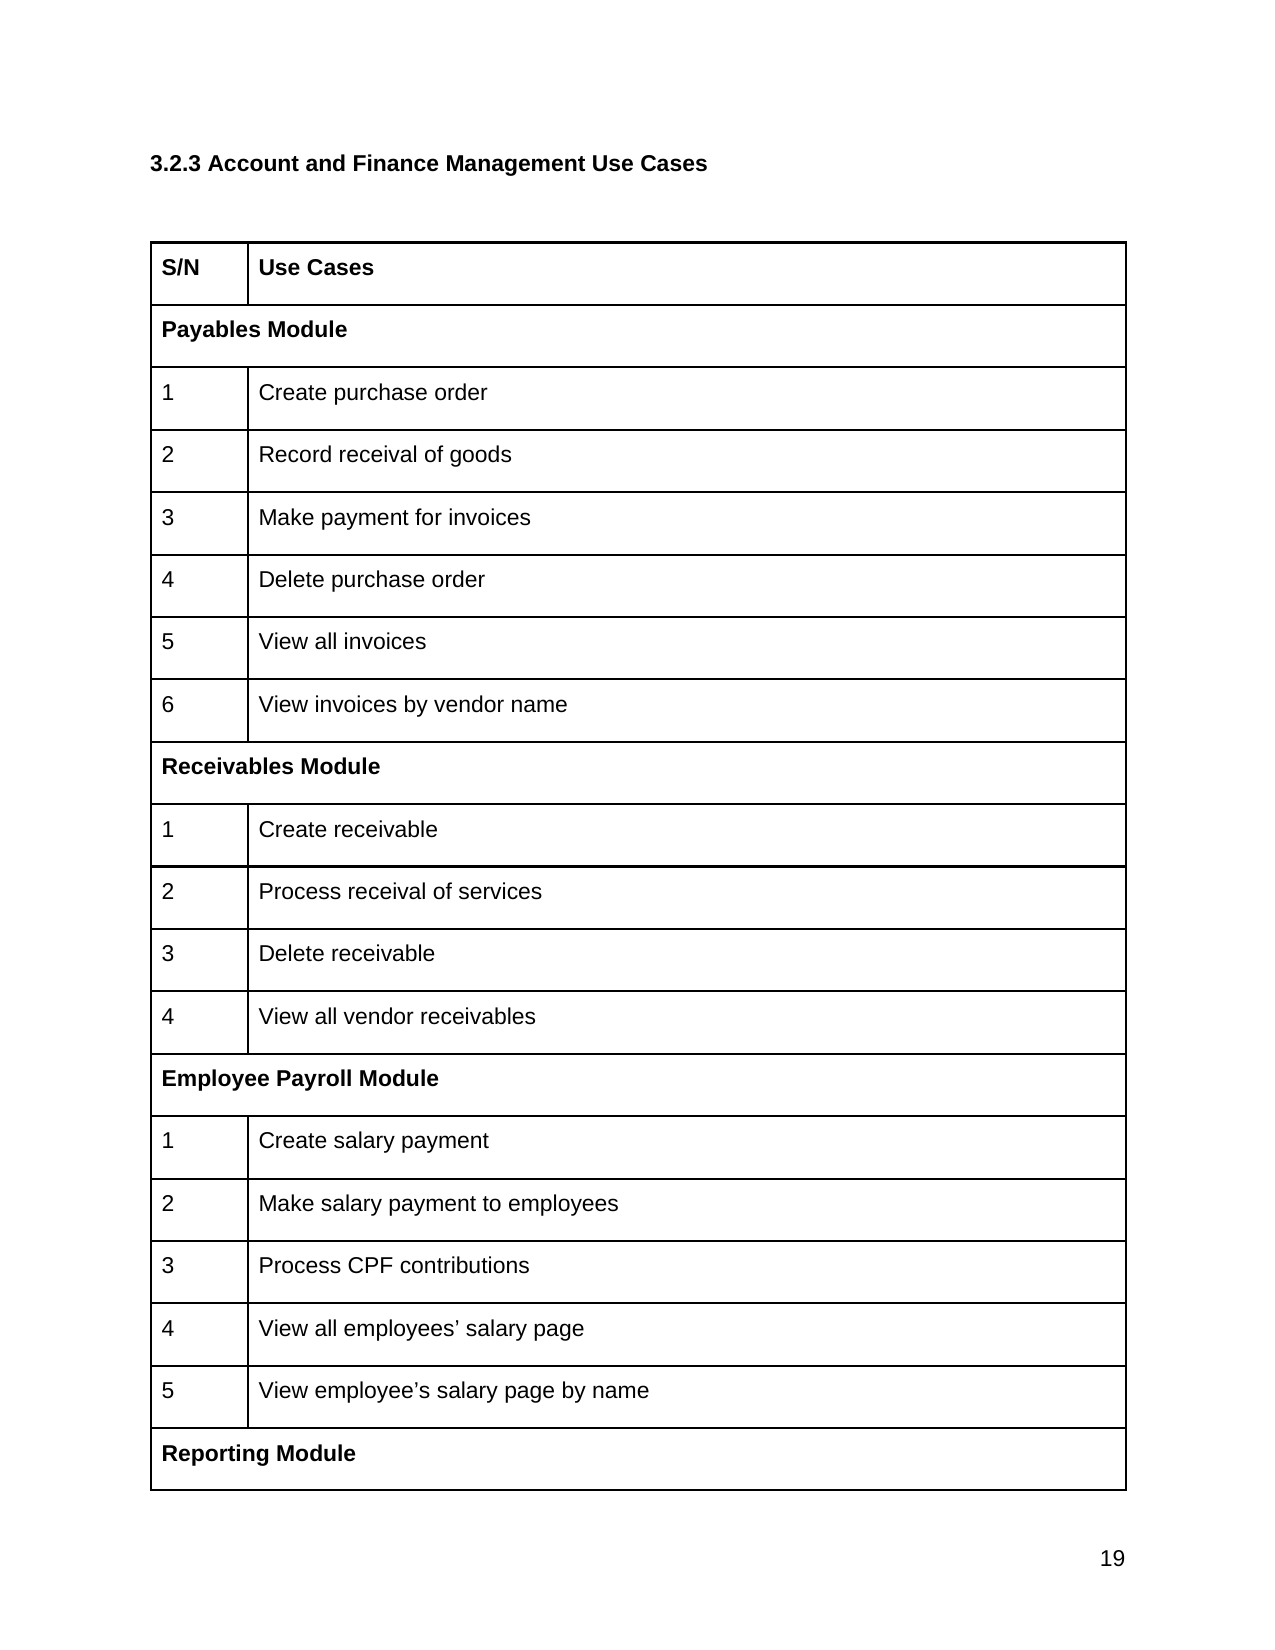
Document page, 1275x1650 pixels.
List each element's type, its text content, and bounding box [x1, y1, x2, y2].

table_cell View all vendor receivables [249, 992, 1125, 1053]
table_cell Delete purchase order [249, 556, 1125, 616]
table_cell View invoices by vendor name [249, 680, 1125, 741]
table_cell 5 [152, 618, 247, 678]
table_cell 2 [152, 431, 247, 491]
table_cell 2 [152, 868, 247, 928]
table_cell Process CPF contributions [249, 1242, 1125, 1302]
table_cell 6 [152, 680, 247, 741]
table_cell Make payment for invoices [249, 493, 1125, 553]
table_cell 3 [152, 493, 247, 553]
table_header Use Cases [249, 244, 1125, 304]
table_cell Receivables Module [152, 743, 1125, 803]
table_cell 4 [152, 556, 247, 616]
table_cell 2 [152, 1180, 247, 1240]
table_cell Create receivable [249, 805, 1125, 865]
table_cell 1 [152, 805, 247, 865]
table_cell Reporting Module [152, 1429, 1125, 1489]
table_cell 1 [152, 1117, 247, 1177]
table_cell 4 [152, 992, 247, 1053]
table_cell View all employees’ salary page [249, 1304, 1125, 1364]
table_cell Create purchase order [249, 368, 1125, 429]
table_cell Record receival of goods [249, 431, 1125, 491]
table_cell 4 [152, 1304, 247, 1364]
table_cell View all invoices [249, 618, 1125, 678]
table_cell Employee Payroll Module [152, 1055, 1125, 1115]
table_cell Create salary payment [249, 1117, 1125, 1177]
table_header S/N [152, 244, 247, 304]
table_cell Make salary payment to employees [249, 1180, 1125, 1240]
table_cell Delete receivable [249, 930, 1125, 990]
table_cell Payables Module [152, 306, 1125, 366]
table_cell View employee’s salary page by name [249, 1367, 1125, 1427]
table_cell 1 [152, 368, 247, 429]
table_cell Process receival of services [249, 868, 1125, 928]
table_cell 5 [152, 1367, 247, 1427]
table_cell 3 [152, 930, 247, 990]
subtitle 3.2.3 Account and Finance Management Use Cases [150, 150, 1125, 176]
table_cell 3 [152, 1242, 247, 1302]
